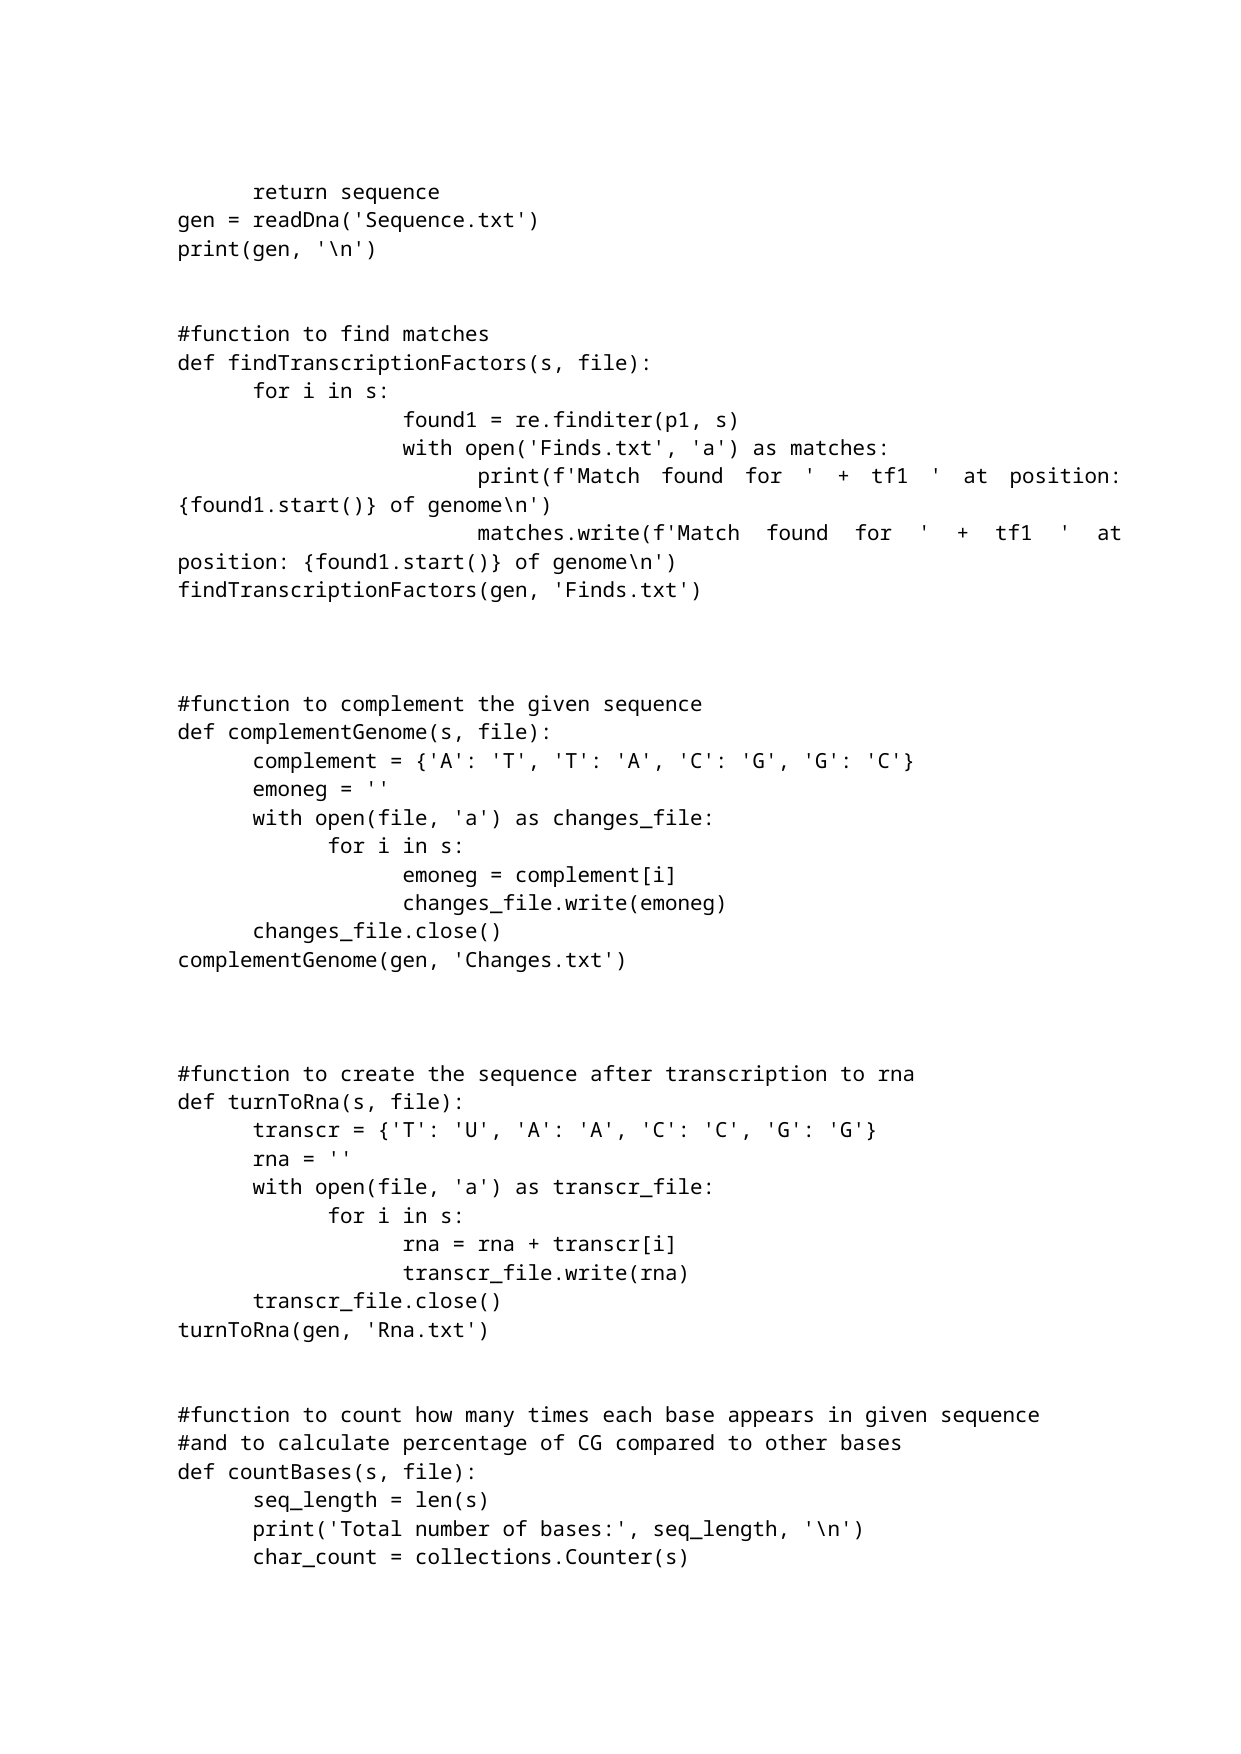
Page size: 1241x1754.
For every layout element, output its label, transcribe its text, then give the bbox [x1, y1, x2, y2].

text rna = '' [177, 1144, 1122, 1172]
text turnToRna(gen, 'Rna.txt') [177, 1315, 1122, 1343]
text print('Total number of bases:', seq_length, '\n') [177, 1514, 1122, 1542]
text print(gen, '\n') [177, 234, 1122, 262]
text changes_file.write(emoneg) [177, 888, 1122, 917]
text def complementGenome(s, file): [177, 717, 1122, 746]
text for i in s: [177, 1201, 1122, 1229]
text seq_length = len(s) [177, 1485, 1122, 1514]
text with open(file, 'a') as transcr_file: [177, 1172, 1122, 1201]
text findTranscriptionFactors(gen, 'Finds.txt') [177, 575, 1122, 604]
text print(f'Match found for ' + tf1 ' at position: {found1.start()} of genome\n') [177, 462, 1122, 518]
text changes_file.close() [177, 917, 1122, 945]
text emoneg = complement[i] [177, 860, 1122, 888]
text complementGenome(gen, 'Changes.txt') [177, 945, 1122, 973]
text matches.write(f'Match found for ' + tf1 ' at position: {found1.start()} of genome\n') [177, 518, 1122, 575]
text emoneg = '' [177, 774, 1122, 803]
text for i in s: [177, 376, 1122, 405]
text #and to calculate percentage of CG compared to other bases [177, 1428, 1122, 1457]
text rna = rna + transcr[i] [177, 1229, 1122, 1258]
text transcr_file.write(rna) [177, 1258, 1122, 1286]
text #function to count how many times each base appears in given sequence [177, 1400, 1122, 1428]
text gen = readDna('Sequence.txt') [177, 206, 1122, 234]
text def turnToRna(s, file): [177, 1087, 1122, 1116]
text transcr_file.close() [177, 1286, 1122, 1315]
text def countBases(s, file): [177, 1457, 1122, 1485]
text transcr = {'T': 'U', 'A': 'A', 'C': 'C', 'G': 'G'} [177, 1116, 1122, 1144]
text #function to find matches [177, 319, 1122, 348]
text with open(file, 'a') as changes_file: [177, 803, 1122, 831]
text def findTranscriptionFactors(s, file): [177, 348, 1122, 376]
text #function to complement the given sequence [177, 689, 1122, 717]
text complement = {'A': 'T', 'T': 'A', 'C': 'G', 'G': 'C'} [177, 746, 1122, 774]
text with open('Finds.txt', 'a') as matches: [177, 433, 1122, 462]
text char_count = collections.Counter(s) [177, 1542, 1122, 1571]
text for i in s: [177, 831, 1122, 860]
text found1 = re.finditer(p1, s) [177, 405, 1122, 433]
text #function to create the sequence after transcription to rna [177, 1059, 1122, 1087]
text return sequence [177, 177, 1122, 206]
